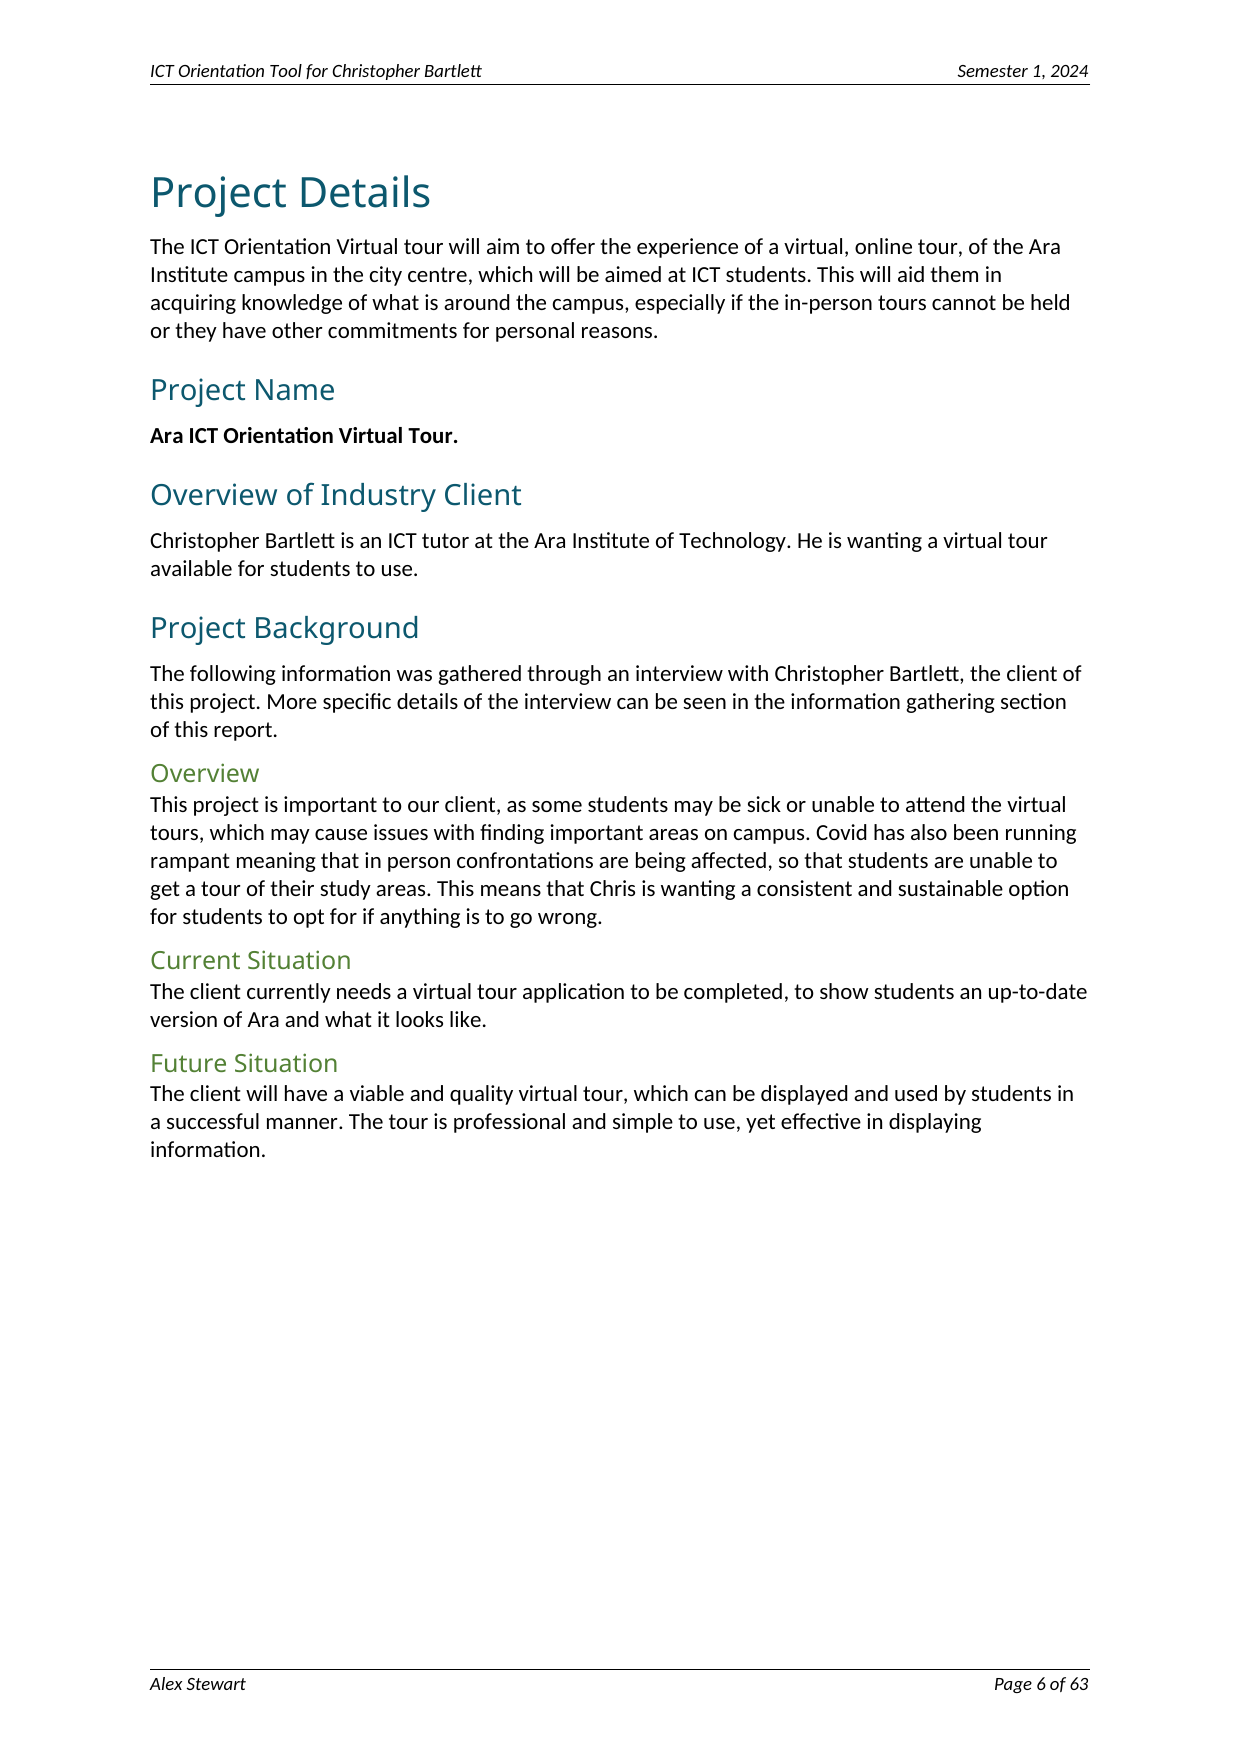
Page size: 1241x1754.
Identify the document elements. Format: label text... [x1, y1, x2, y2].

text Christopher Bartlett is an ICT tutor at the Ara Institute of Technology. He is wanting a virtual tour available for students to use. [150, 526, 1090, 582]
subtitle Overview [150, 756, 1090, 790]
subtitle Future Situation [150, 1045, 1090, 1079]
text The client currently needs a virtual tour application to be completed, to show students an up-to-date version of Ara and what it looks like. [150, 977, 1090, 1033]
text The ICT Orientation Virtual tour will aim to offer the experience of a virtual, online tour, of the Ara Institute campus in the city centre, which will be aimed at ICT students. This will aid them in acquiring knowledge of what is around the campus, especially if the in-person tours cannot be held or they have other commitments for personal reasons. [150, 232, 1090, 344]
subtitle Project Name [150, 369, 1090, 408]
subtitle Project Background [150, 607, 1090, 647]
subtitle Overview of Industry Client [150, 474, 1090, 514]
subtitle Current Situation [150, 943, 1090, 977]
text This project is important to our client, as some students may be sick or unable to attend the virtual tours, which may cause issues with finding important areas on campus. Covid has also been running rampant meaning that in person confrontations are being affected, so that students are unable to get a tour of their study areas. This means that Chris is wanting a consistent and sustainable option for students to opt for if anything is to go wrong. [150, 790, 1090, 930]
subtitle Project Details [150, 162, 1090, 219]
text The following information was gathered through an interview with Christopher Bartlett, the client of this project. More specific details of the interview can be seen in the information gathering section of this report. [150, 659, 1090, 743]
text The client will have a viable and quality virtual tour, which can be displayed and used by students in a successful manner. The tour is professional and simple to use, yet effective in displaying information. [150, 1079, 1090, 1163]
text Ara ICT Orientation Virtual Tour. [150, 421, 1090, 449]
